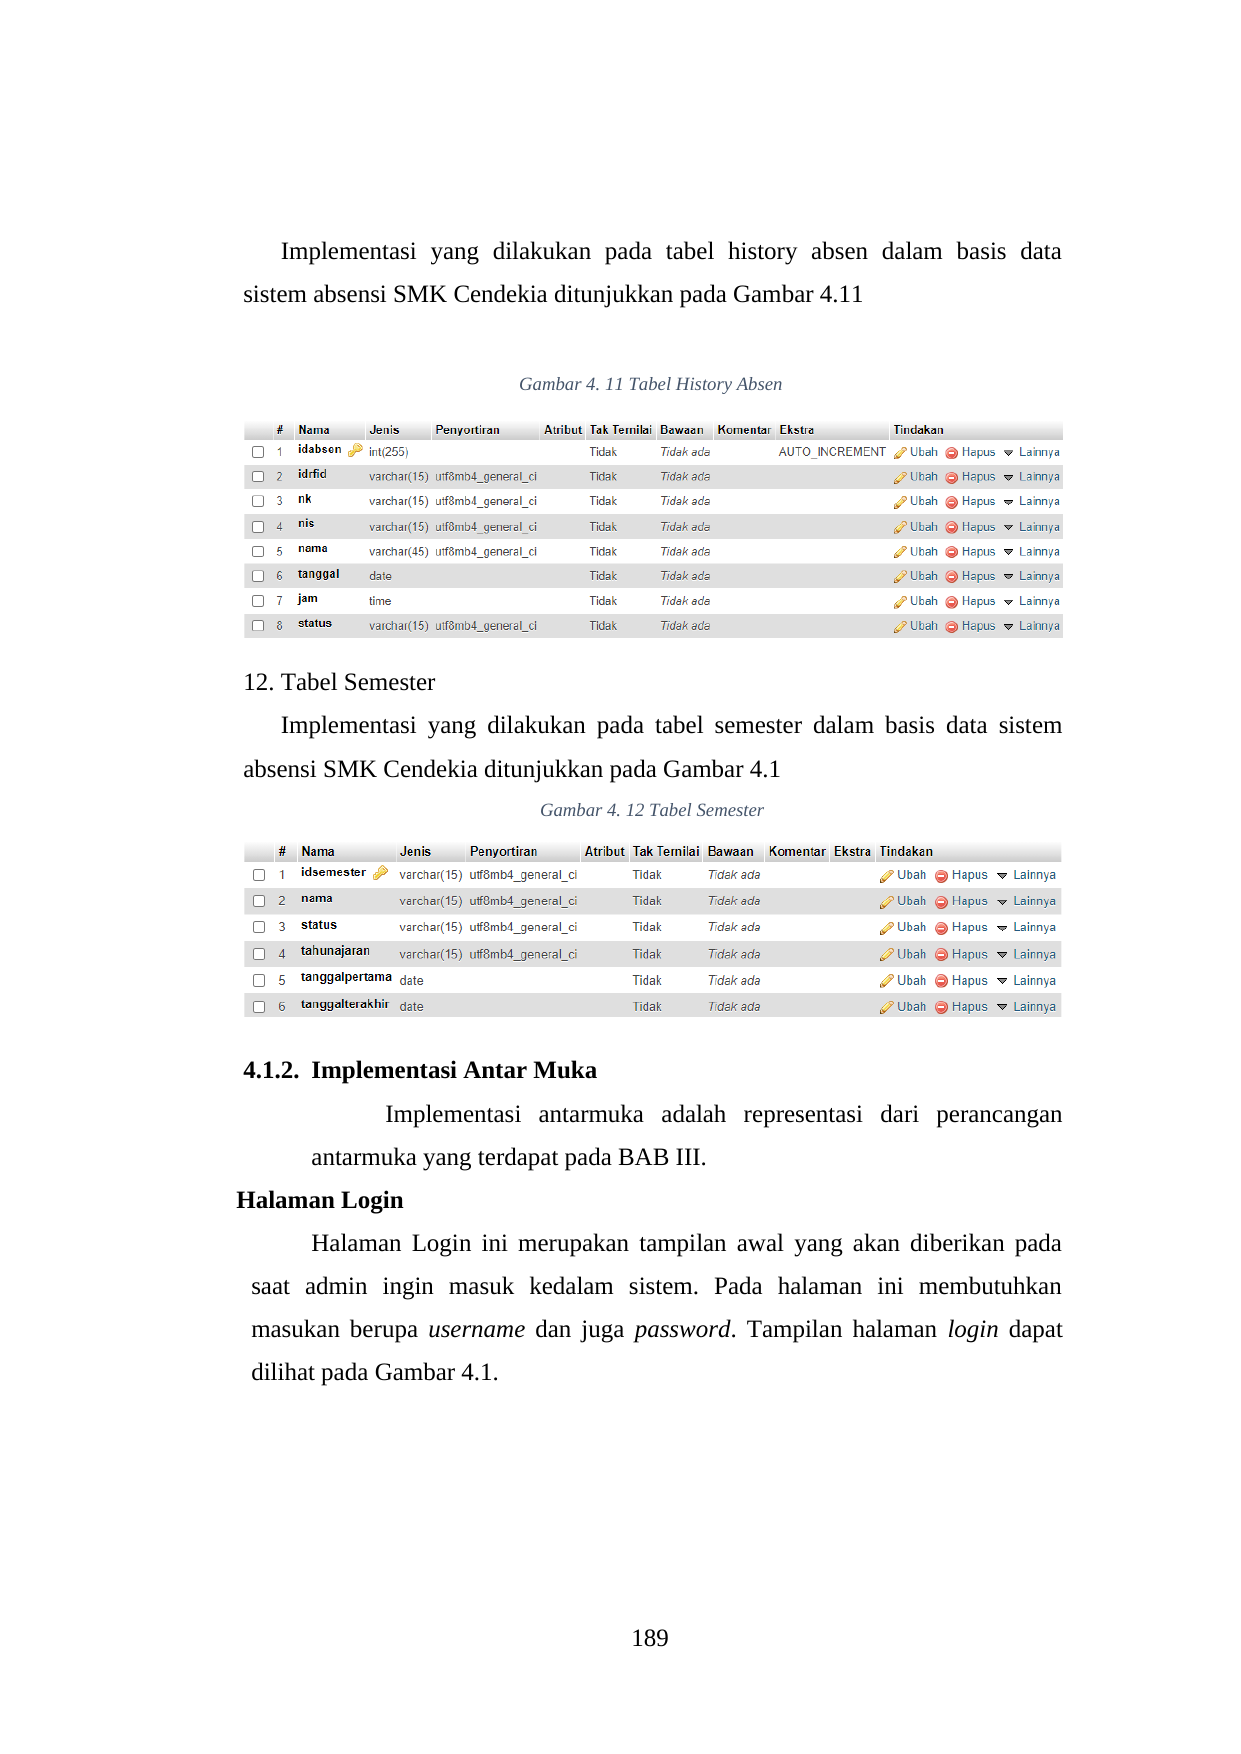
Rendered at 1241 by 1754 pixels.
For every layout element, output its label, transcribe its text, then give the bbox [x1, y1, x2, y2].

picture [244, 842, 1062, 1017]
text Implementasi yang dilakukan pada tabel history absen dalam basis data sistem absensi SMK Cendekia ditunjukkan pada Gambar 4.11 [243, 236, 1063, 308]
list Tabel Semester [243, 667, 1063, 696]
text Implementasi antarmuka adalah representasi dari perancangan antarmuka yang terdapat pada BAB III. [311, 1099, 1063, 1171]
text Halaman Login [236, 1185, 1063, 1214]
text Implementasi yang dilakukan pada tabel semester dalam basis data sistem absensi SMK Cendekia ditunjukkan pada Gambar 4.1 [243, 711, 1063, 782]
subtitle Implementasi Antar Muka [243, 1056, 1063, 1084]
text Halaman Login ini merupakan tampilan awal yang akan diberikan pada saat admin ingin masuk kedalam sistem. Pada halaman ini membutuhkan masukan berupa username dan juga password. Tampilan halaman login dapat dilihat pada Gambar 4.1. [251, 1228, 1063, 1386]
picture [244, 421, 1063, 638]
